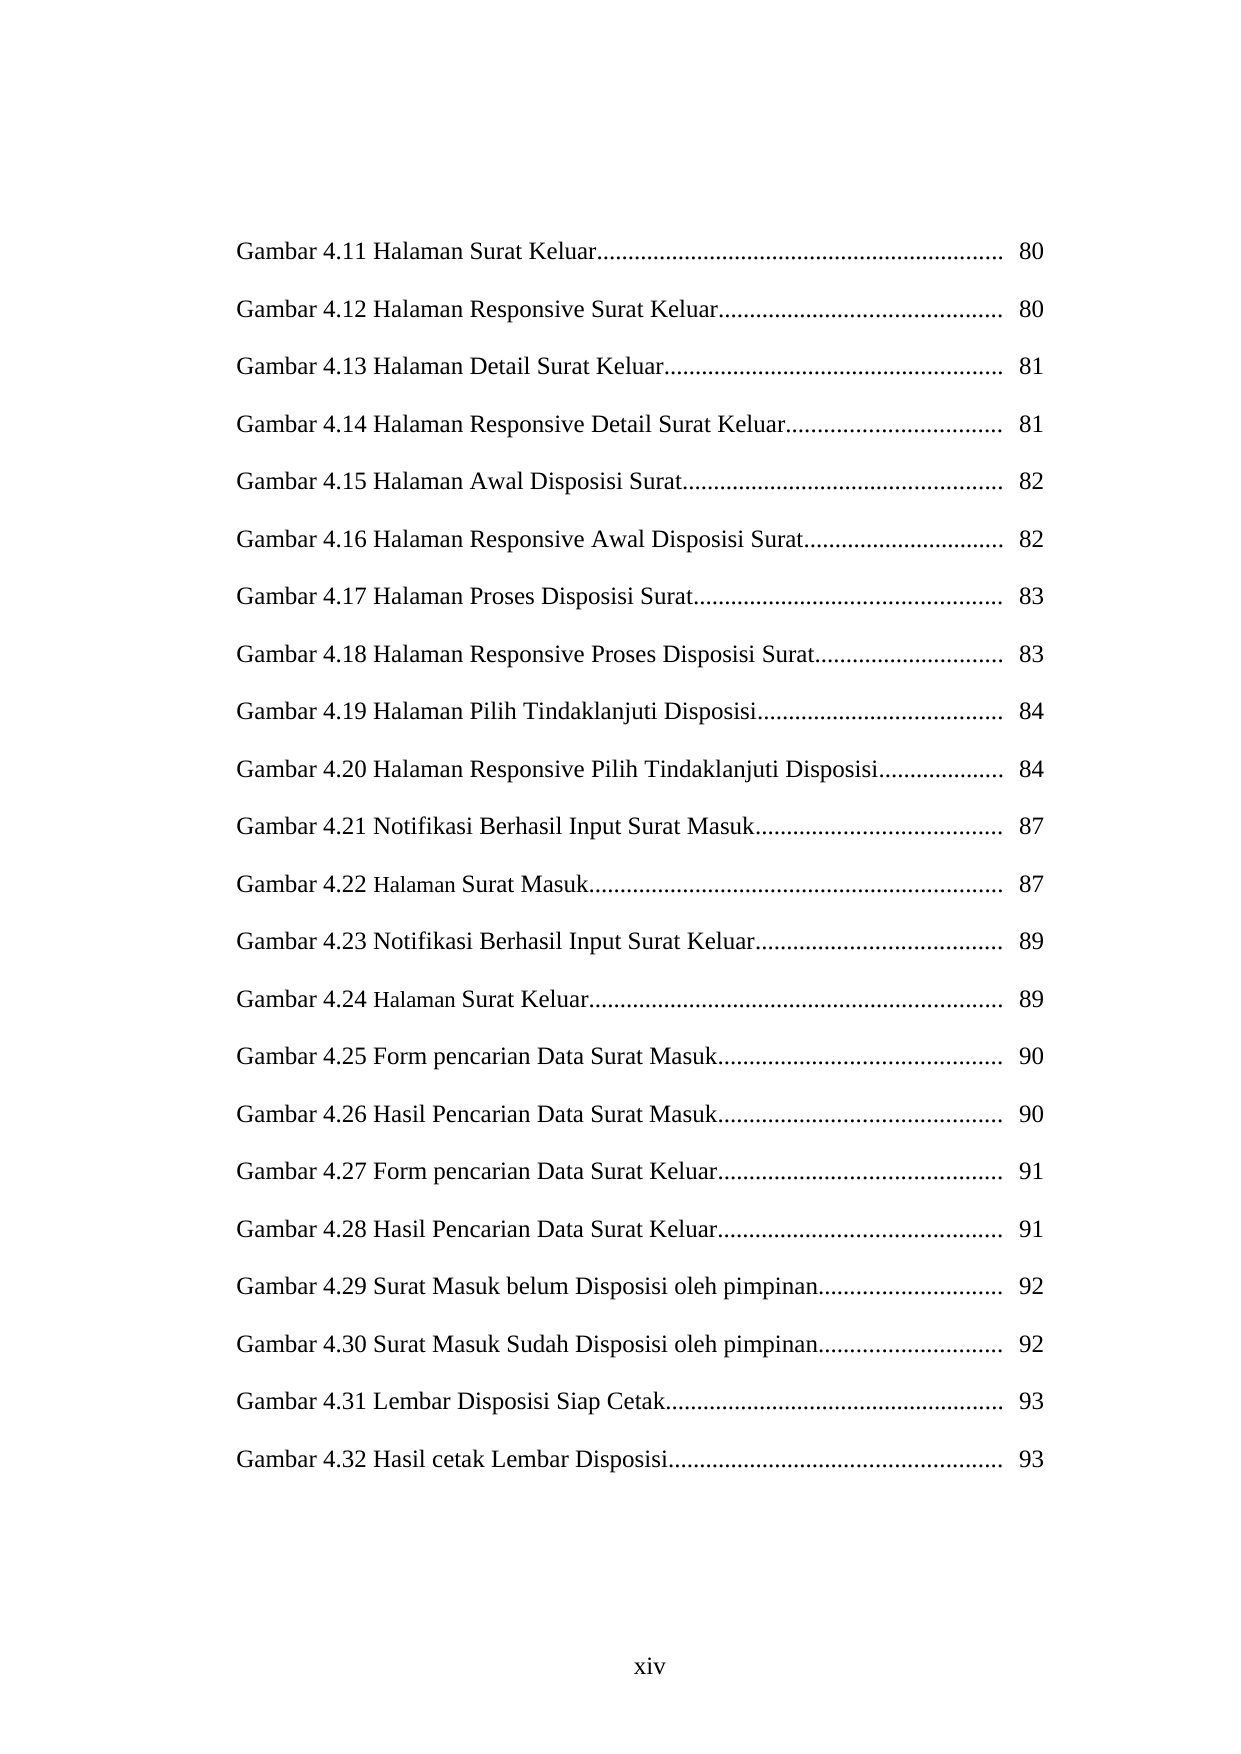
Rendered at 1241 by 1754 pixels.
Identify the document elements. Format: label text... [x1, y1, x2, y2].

text Gambar 4.28 Hasil Pencarian Data Surat Keluar 91 [236, 1214, 1107, 1242]
text Gambar 4.12 Halaman Responsive Surat Keluar 80 [236, 294, 1107, 322]
text Gambar 4.18 Halaman Responsive Proses Disposisi Surat 83 [236, 639, 1107, 667]
text Gambar 4.20 Halaman Responsive Pilih Tindaklanjuti Disposisi 84 [236, 754, 1107, 782]
text Gambar 4.14 Halaman Responsive Detail Surat Keluar 81 [236, 409, 1107, 437]
text Gambar 4.25 Form pencarian Data Surat Masuk 90 [236, 1041, 1107, 1070]
text Gambar 4.27 Form pencarian Data Surat Keluar 91 [236, 1156, 1107, 1185]
text Gambar 4.13 Halaman Detail Surat Keluar 81 [236, 351, 1107, 380]
text Gambar 4.11 Halaman Surat Keluar 80 [236, 236, 1107, 265]
text Gambar 4.23 Notifikasi Berhasil Input Surat Keluar 89 [236, 926, 1107, 955]
text Gambar 4.19 Halaman Pilih Tindaklanjuti Disposisi 84 [236, 696, 1107, 725]
text Gambar 4.15 Halaman Awal Disposisi Surat 82 [236, 466, 1107, 495]
text Gambar 4.30 Surat Masuk Sudah Disposisi oleh pimpinan 92 [236, 1329, 1107, 1357]
text Gambar 4.31 Lembar Disposisi Siap Cetak 93 [236, 1386, 1107, 1415]
text Gambar 4.26 Hasil Pencarian Data Surat Masuk 90 [236, 1099, 1107, 1127]
text Gambar 4.17 Halaman Proses Disposisi Surat 83 [236, 581, 1107, 610]
text Gambar 4.29 Surat Masuk belum Disposisi oleh pimpinan 92 [236, 1271, 1107, 1300]
text Gambar 4.32 Hasil cetak Lembar Disposisi 93 [236, 1444, 1107, 1472]
text Gambar 4.22 Halaman Surat Masuk 87 [236, 869, 1107, 897]
text Gambar 4.16 Halaman Responsive Awal Disposisi Surat 82 [236, 524, 1107, 552]
text Gambar 4.21 Notifikasi Berhasil Input Surat Masuk 87 [236, 811, 1107, 840]
text Gambar 4.24 Halaman Surat Keluar 89 [236, 984, 1107, 1012]
